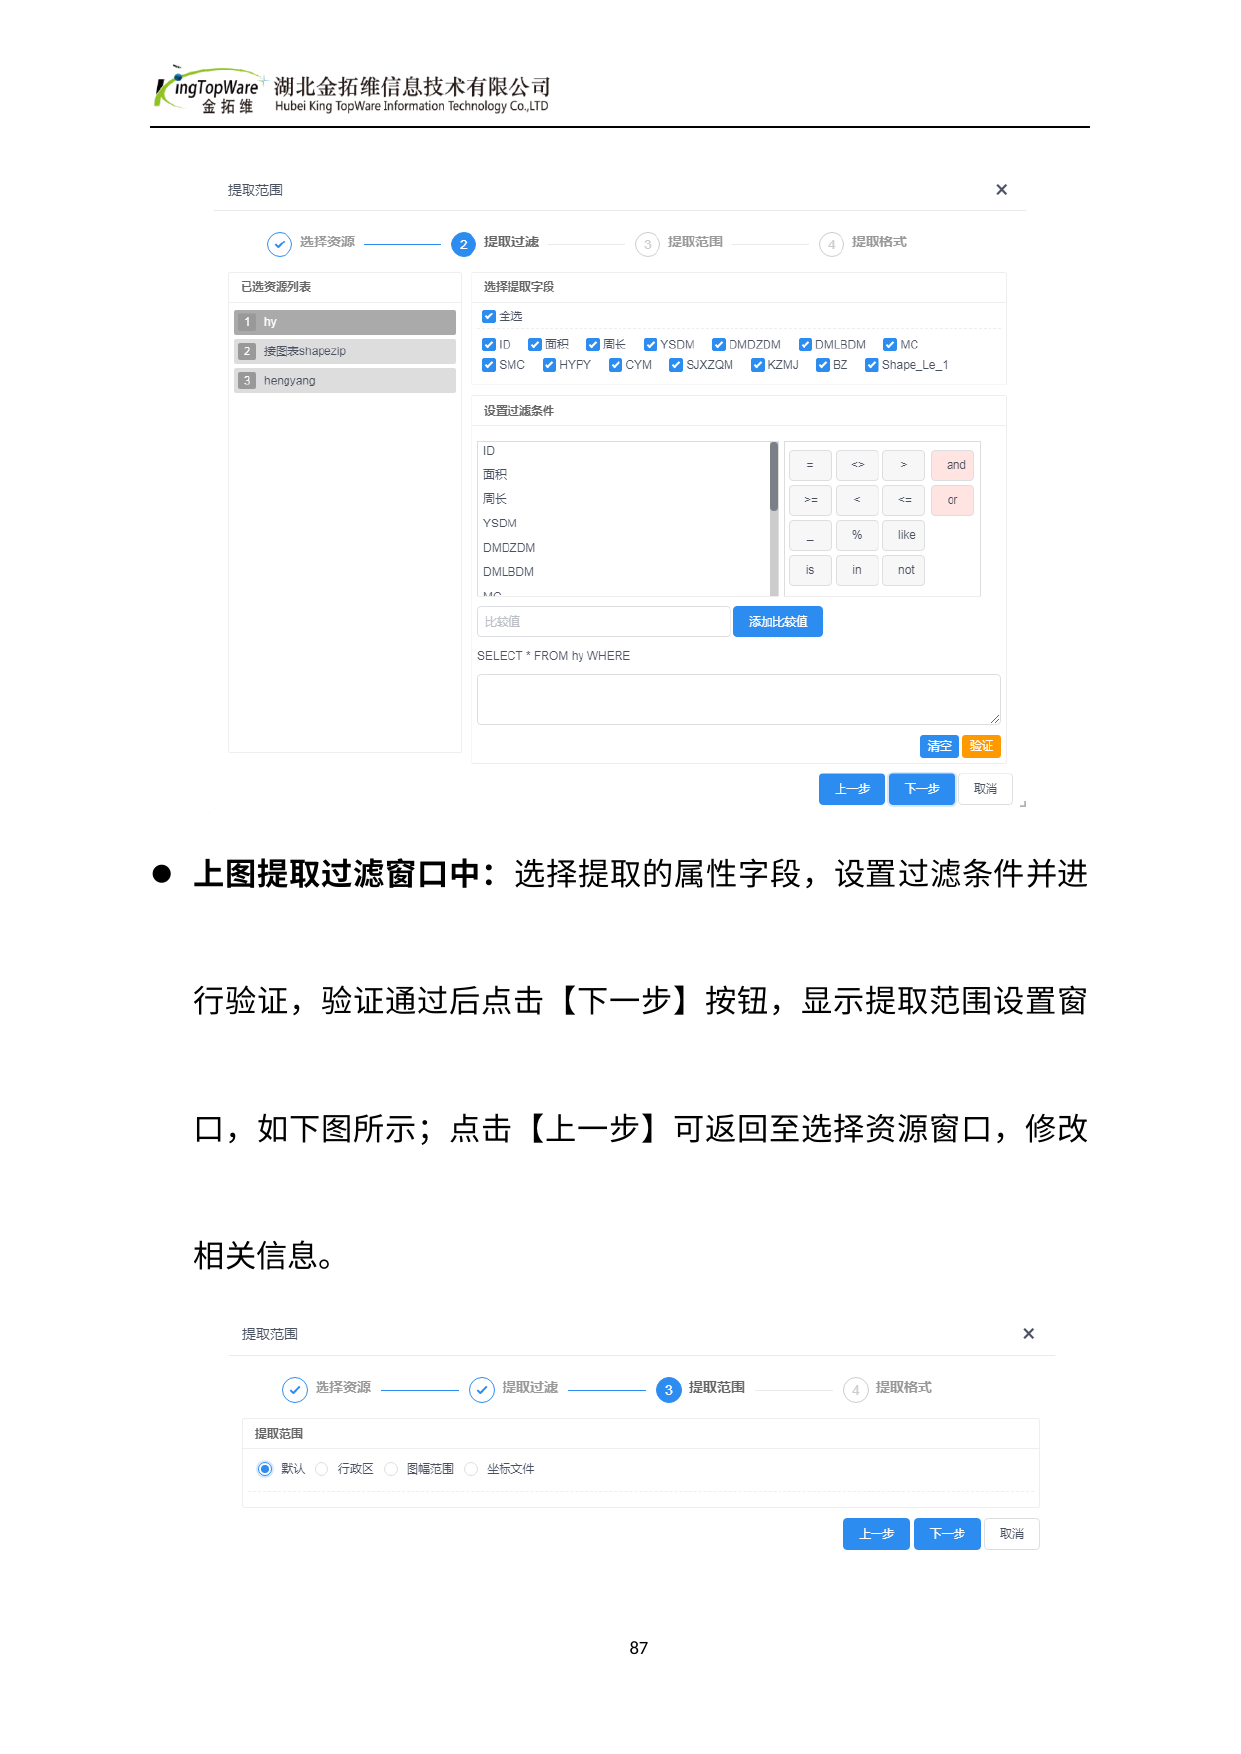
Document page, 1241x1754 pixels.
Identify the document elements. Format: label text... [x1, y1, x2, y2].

picture [213, 172, 1027, 809]
list 上图提取过滤窗口中：选择提取的属性字段，设置过滤条件并进行验证，验证通过后点击【下一步】按钮，显示提取范围设置窗口，如下图所示；点击【上一步】可返回至选择资源窗口，修改相关信息。 [150, 829, 1090, 1296]
picture [150, 59, 554, 120]
picture [228, 1318, 1056, 1575]
